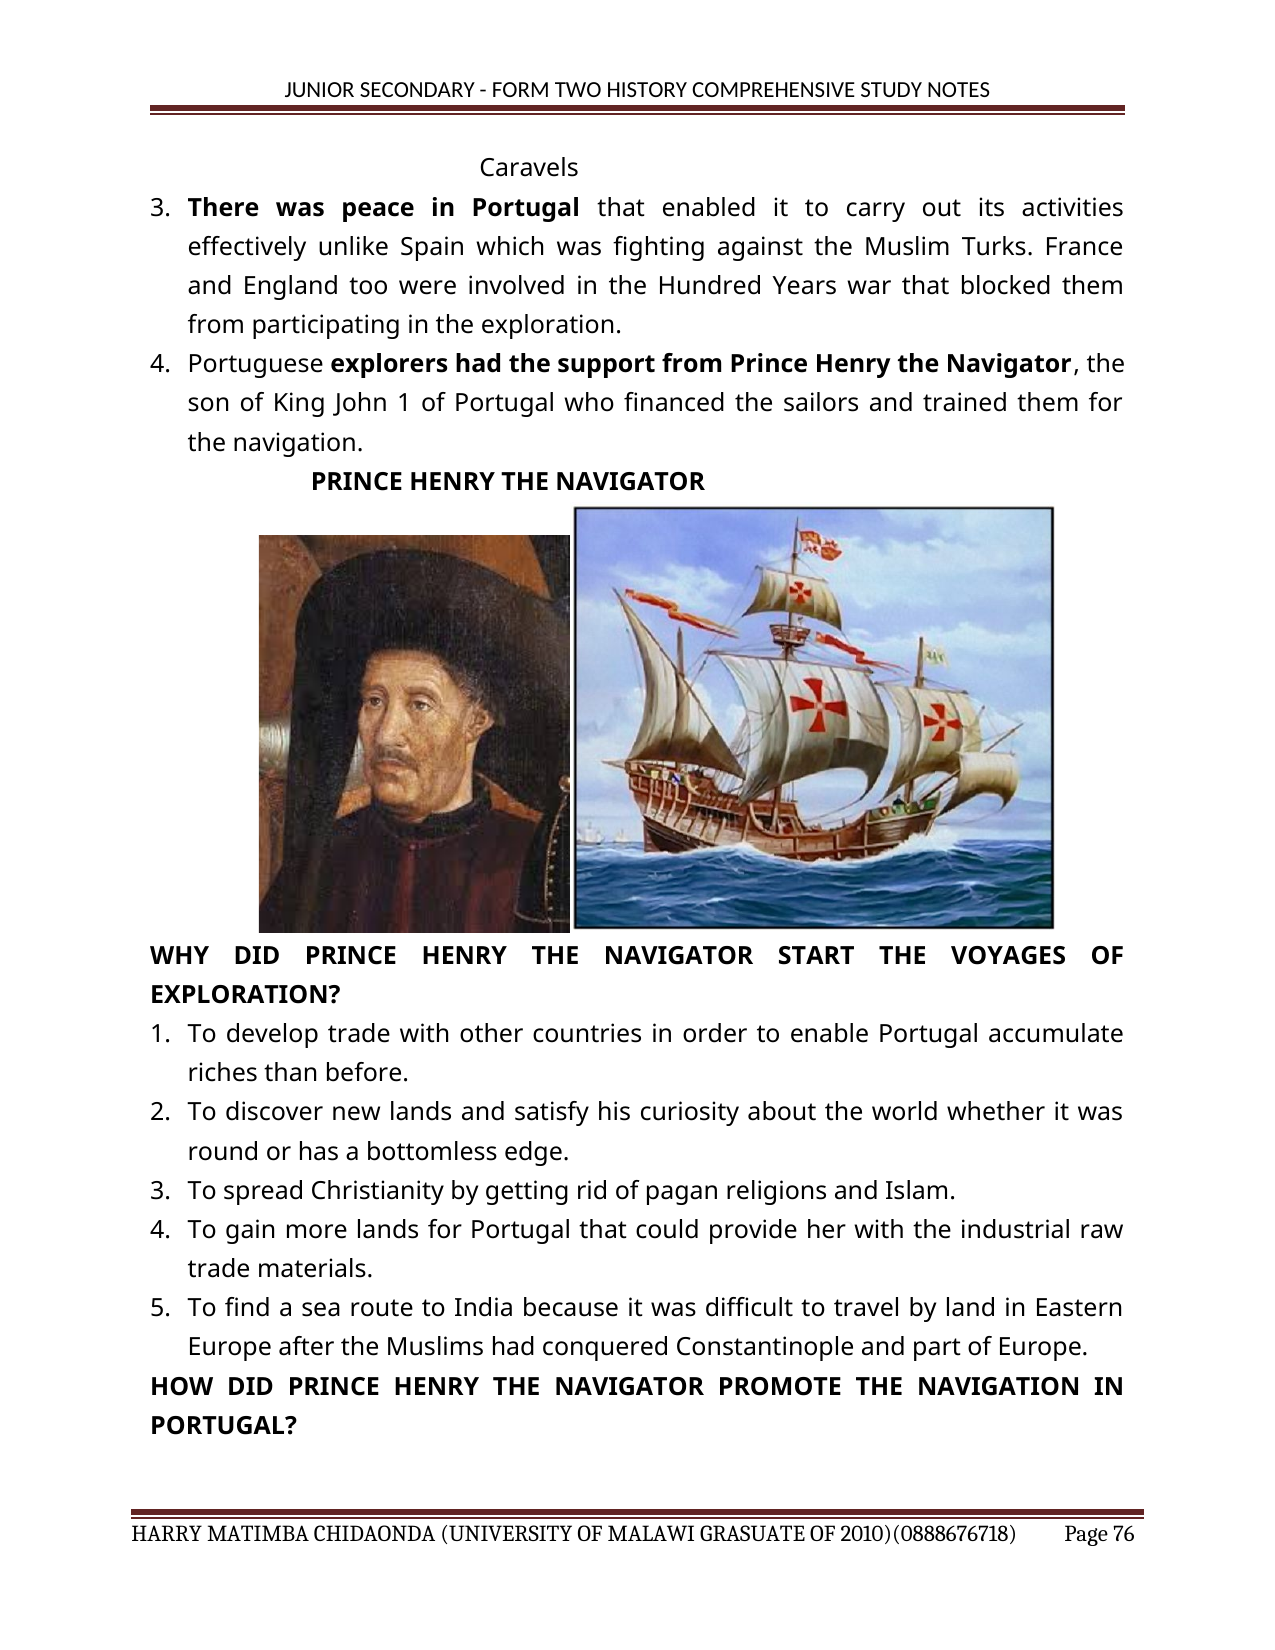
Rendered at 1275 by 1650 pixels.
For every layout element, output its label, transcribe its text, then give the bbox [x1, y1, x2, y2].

picture [258, 502, 1058, 933]
list To spread Christianity by getting rid of pagan religions and Islam. [150, 1172, 1125, 1206]
list To develop trade with other countries in order to enable Portugal accumulate riches than before. [150, 1016, 1125, 1089]
text HOW DID PRINCE HENRY THE NAVIGATOR PROMOTE THE NAVIGATION IN PORTUGAL? [150, 1368, 1125, 1441]
list Caravels [187, 150, 1125, 184]
list PRINCE HENRY THE NAVIGATOR [187, 463, 1125, 497]
list Portuguese explorers had the support from Prince Henry the Navigator, the son of King John 1 of Portugal who financed the sailors and trained them for the navigation. [150, 346, 1125, 458]
text WHY DID PRINCE HENRY THE NAVIGATOR START THE VOYAGES OF EXPLORATION? [150, 937, 1125, 1011]
list To discover new lands and satisfy his curiosity about the world whether it was round or has a bottomless edge. [150, 1094, 1125, 1167]
list There was peace in Portugal that enabled it to carry out its activities effectively unlike Spain which was fighting against the Muslim Turks. France and England too were involved in the Hundred Years war that blocked them from participating in the exploration. [150, 189, 1125, 341]
list To find a sea route to India because it was difficult to travel by land in Eastern Europe after the Muslims had conquered Constantinople and part of Europe. [150, 1290, 1125, 1363]
list To gain more lands for Portugal that could provide her with the industrial raw trade materials. [150, 1211, 1125, 1285]
